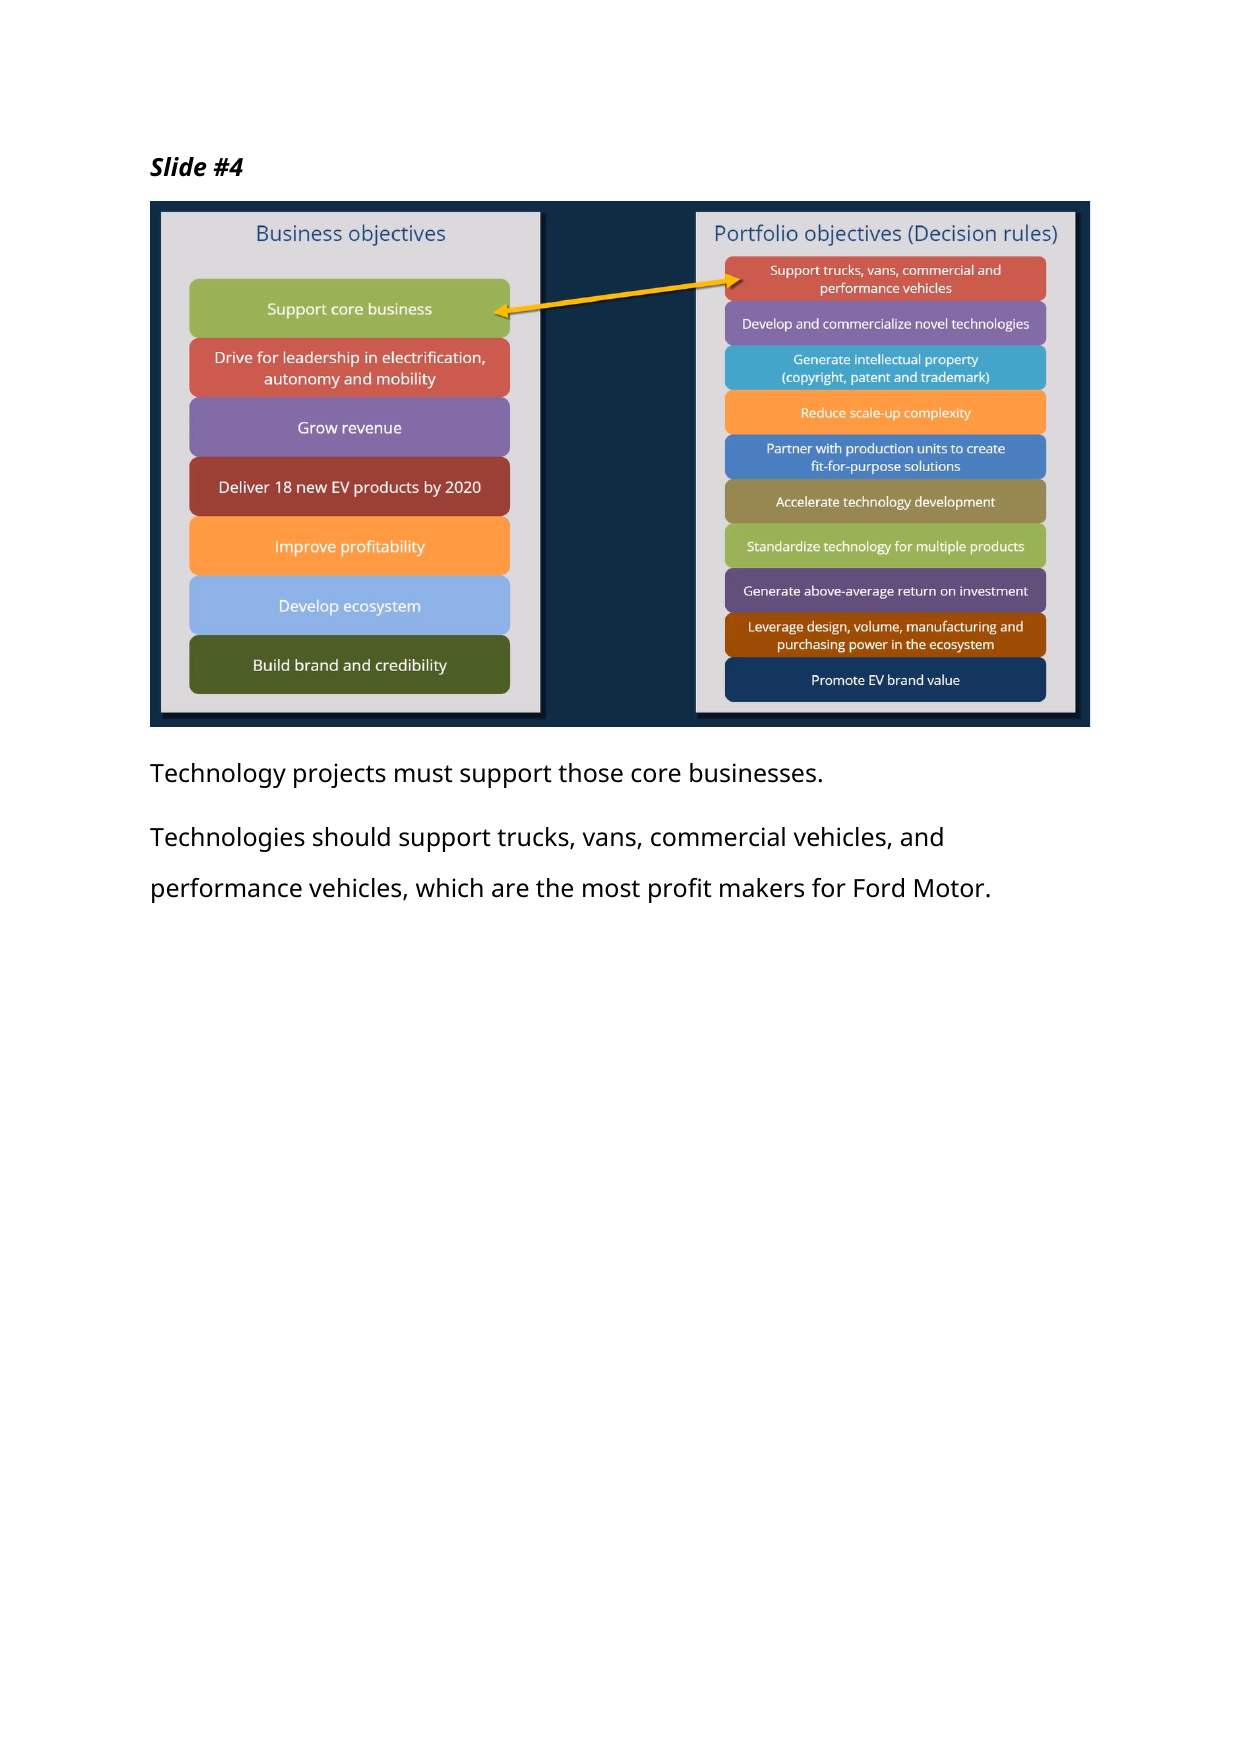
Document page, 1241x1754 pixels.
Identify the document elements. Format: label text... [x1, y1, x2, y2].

text Technology projects must support those core businesses. [150, 756, 1090, 790]
subtitle Slide #4 [150, 150, 1090, 201]
text Technologies should support trucks, vans, commercial vehicles, and performance vehicles, which are the most profit makers for Ford Motor. [150, 819, 1090, 904]
picture [150, 201, 1091, 727]
